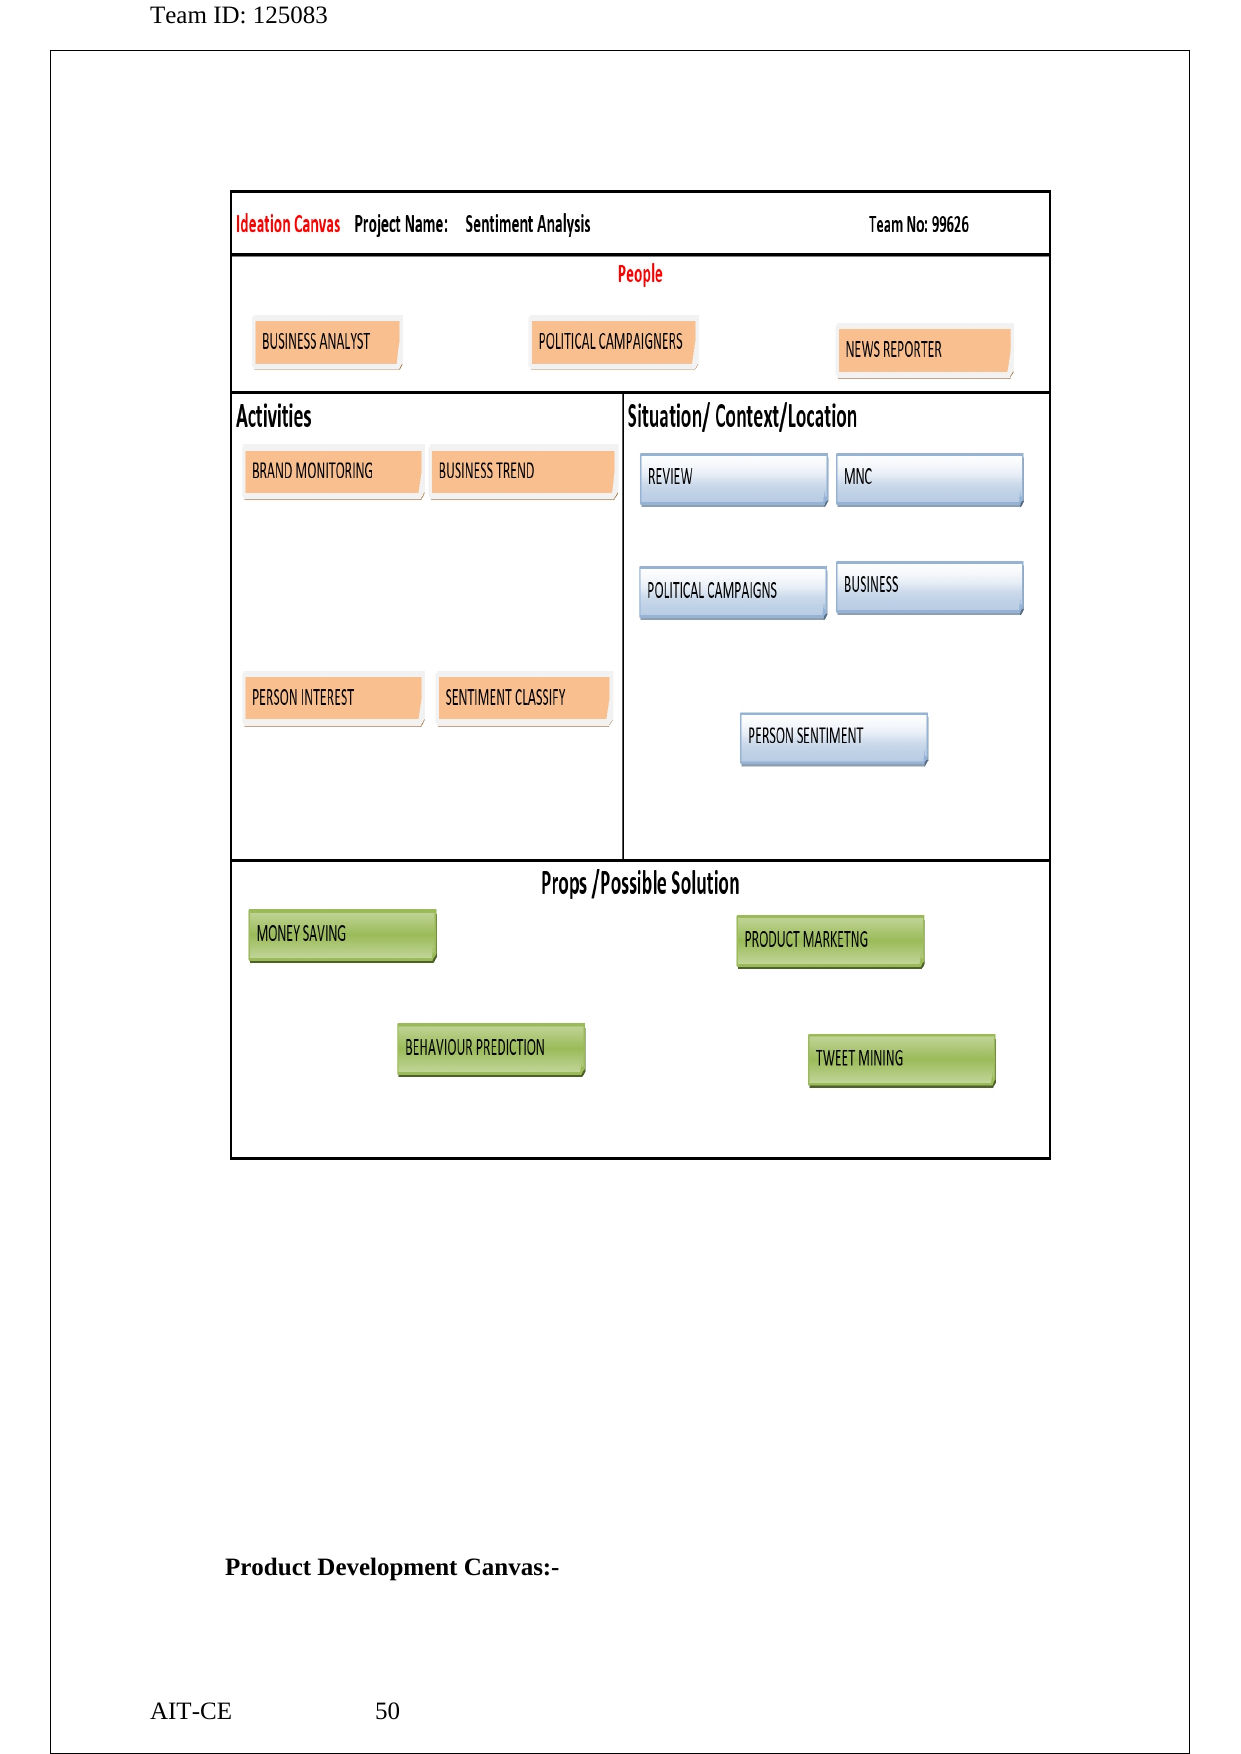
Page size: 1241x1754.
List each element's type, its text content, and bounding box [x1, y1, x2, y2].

list Product Development Canvas:- [225, 1552, 1090, 1581]
picture [225, 178, 1054, 1208]
